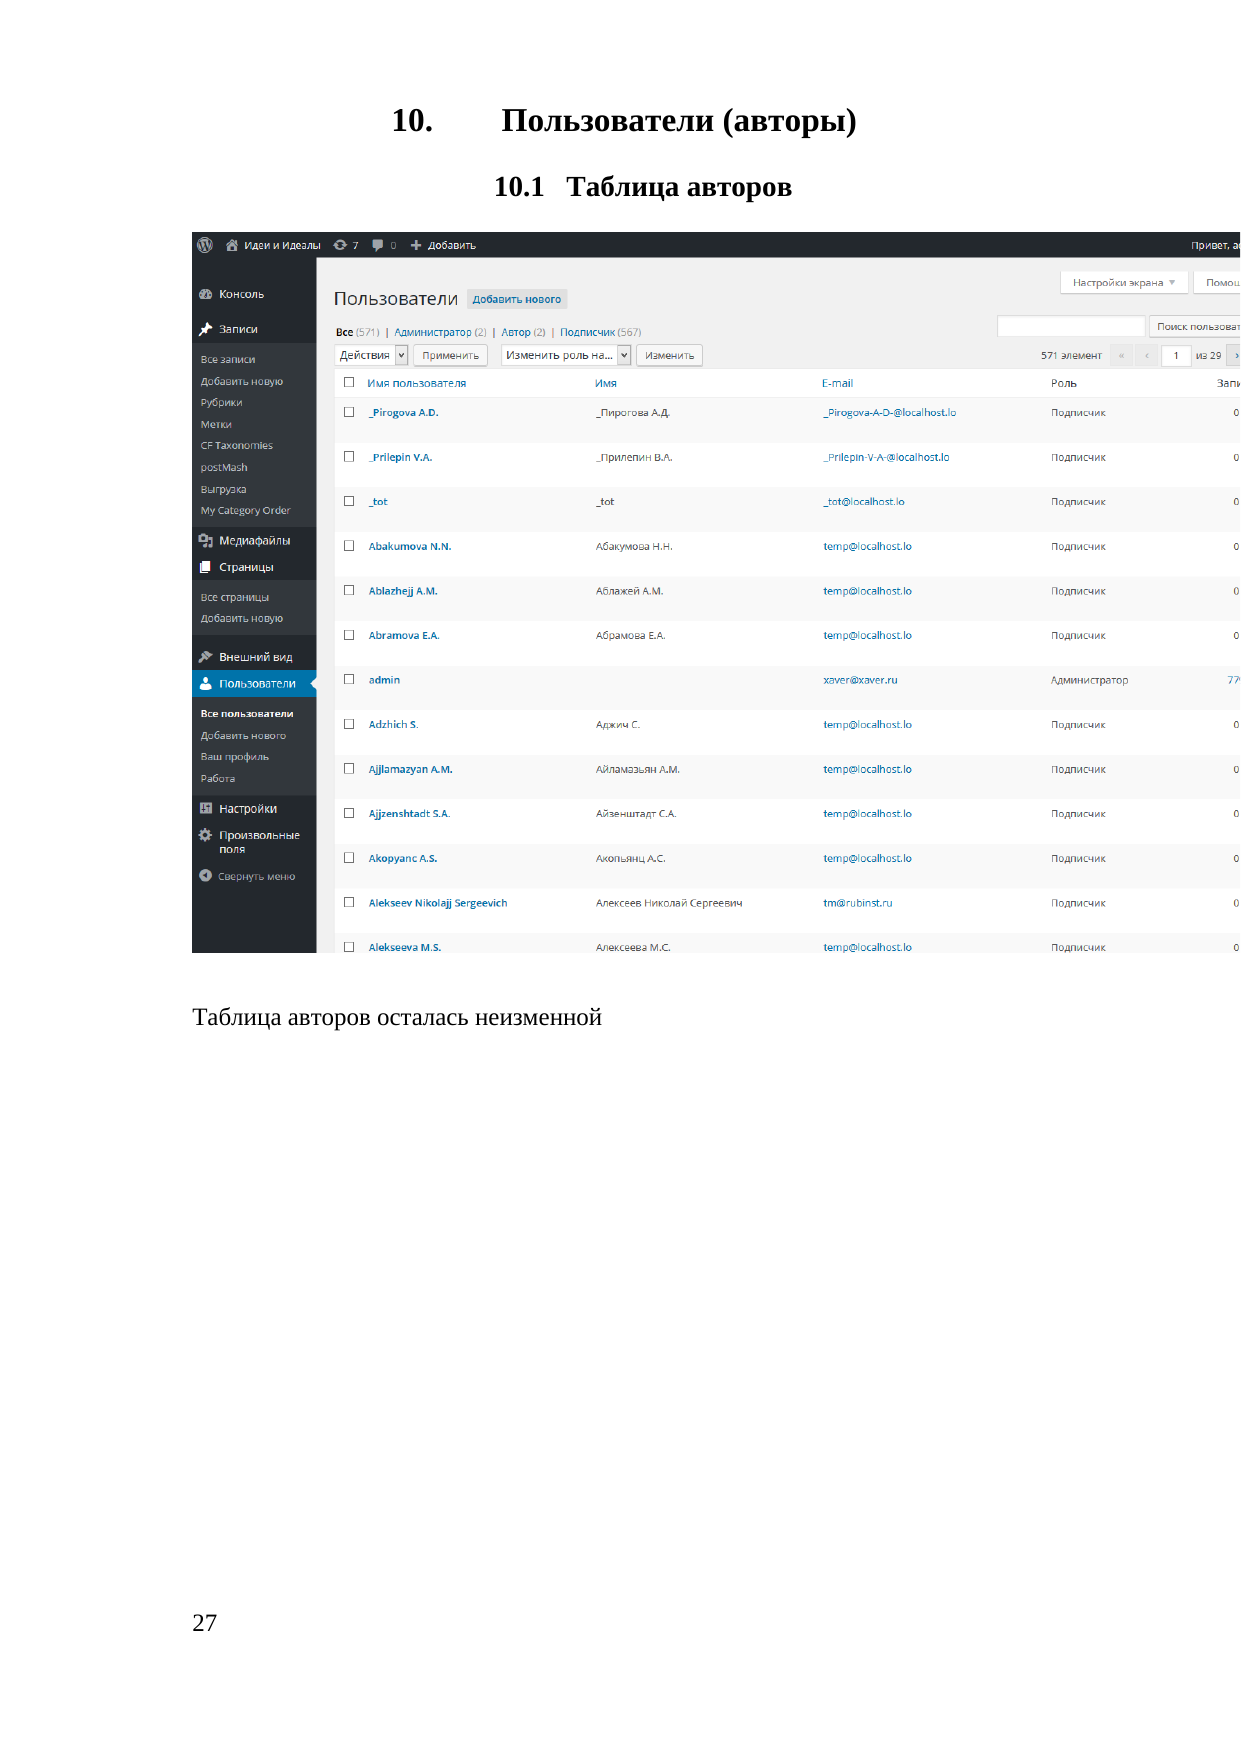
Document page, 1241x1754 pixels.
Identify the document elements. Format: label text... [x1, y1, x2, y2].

picture [192, 232, 1241, 953]
text Пользователи (авторы) [96, 100, 1152, 138]
picture [201, 678, 211, 689]
text Таблица авторов осталась неизменной [118, 1002, 1152, 1031]
text Таблица авторов [134, 169, 1152, 202]
